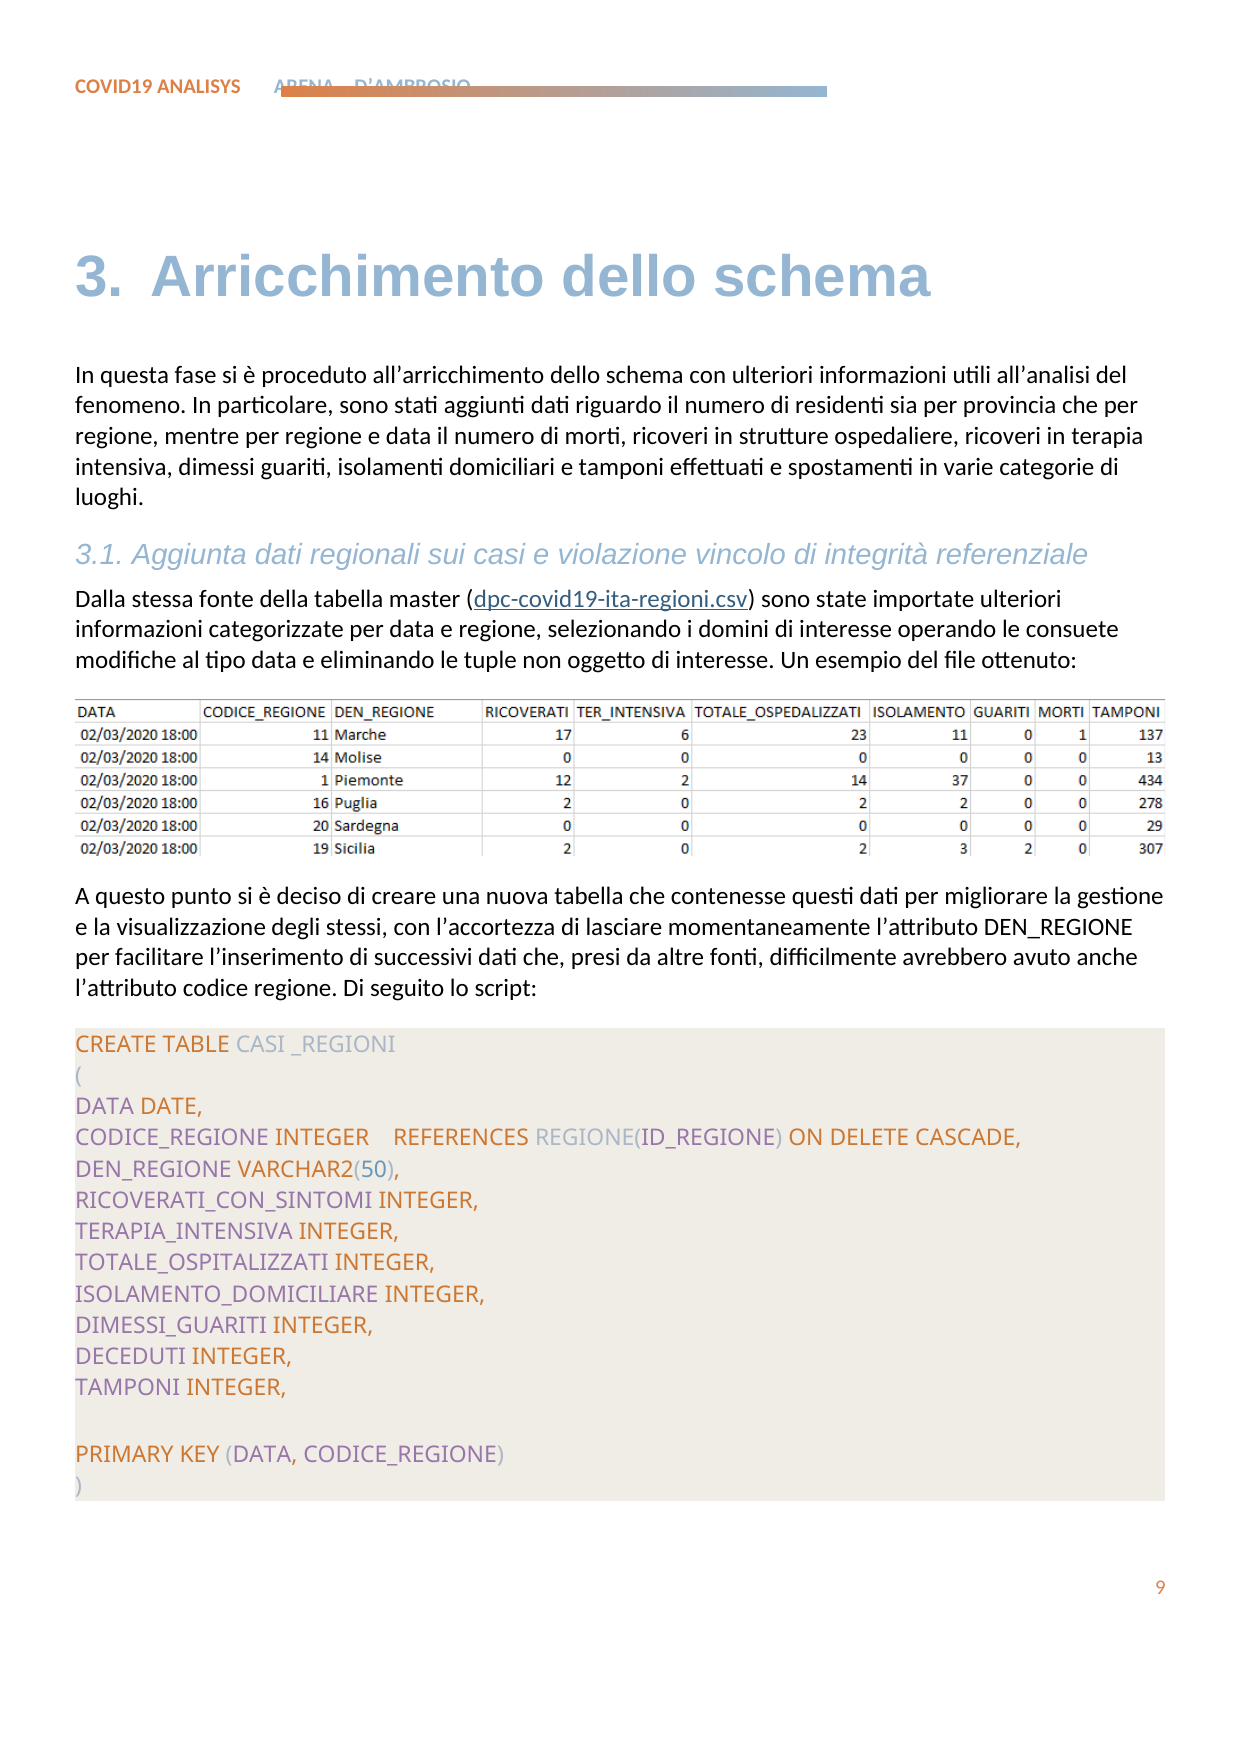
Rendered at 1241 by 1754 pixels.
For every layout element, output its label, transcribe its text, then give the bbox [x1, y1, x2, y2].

text A questo punto si è deciso di creare una nuova tabella che contenesse questi dati per migliorare la gestione e la visualizzazione degli stessi, con l’accortezza di lasciare momentaneamente l’attributo DEN_REGIONE per facilitare l’inserimento di successivi dati che, presi da altre fonti, difficilmente avrebbero avuto anche l’attributo codice regione. Di seguito lo script: [75, 881, 1165, 1003]
text PRIMARY KEY (DATA, CODICE_REGIONE) ) [75, 1403, 1165, 1501]
subtitle 3.1. Aggiunta dati regionali sui casi e violazione vincolo di integrità referenziale [75, 537, 1165, 570]
text In questa fase si è proceduto all’arricchimento dello schema con ulteriori informazioni utili all’analisi del fenomeno. In particolare, sono stati aggiunti dati riguardo il numero di residenti sia per provincia che per regione, mentre per regione e data il numero di morti, ricoveri in strutture ospedaliere, ricoveri in terapia intensiva, dimessi guariti, isolamenti domiciliari e tamponi effettuati e spostamenti in varie categorie di luoghi. [75, 359, 1165, 512]
subtitle Arricchimento dello schema [75, 242, 1165, 309]
text CREATE TABLE CASI _REGIONI ( DATA DATE, CODICE_REGIONE INTEGER REFERENCES REGIONE(ID_REGIONE) ON DELETE CASCADE, [75, 1028, 1165, 1153]
picture [75, 699, 1166, 856]
text DEN_REGIONE VARCHAR2(50), RICOVERATI_CON_SINTOMI INTEGER, TERAPIA_INTENSIVA INTEGER, TOTALE_OSPITALIZZATI INTEGER, ISOLAMENTO_DOMICILIARE INTEGER, DIMESSI_GUARITI INTEGER, DECEDUTI INTEGER, TAMPONI INTEGER, [75, 1153, 1165, 1403]
text Dalla stessa fonte della tabella master (dpc-covid19-ita-regioni.csv) sono state importate ulteriori informazioni categorizzate per data e regione, selezionando i domini di interesse operando le consuete modifiche al tipo data e eliminando le tuple non oggetto di interesse. Un esempio del file ottenuto: [75, 583, 1165, 674]
